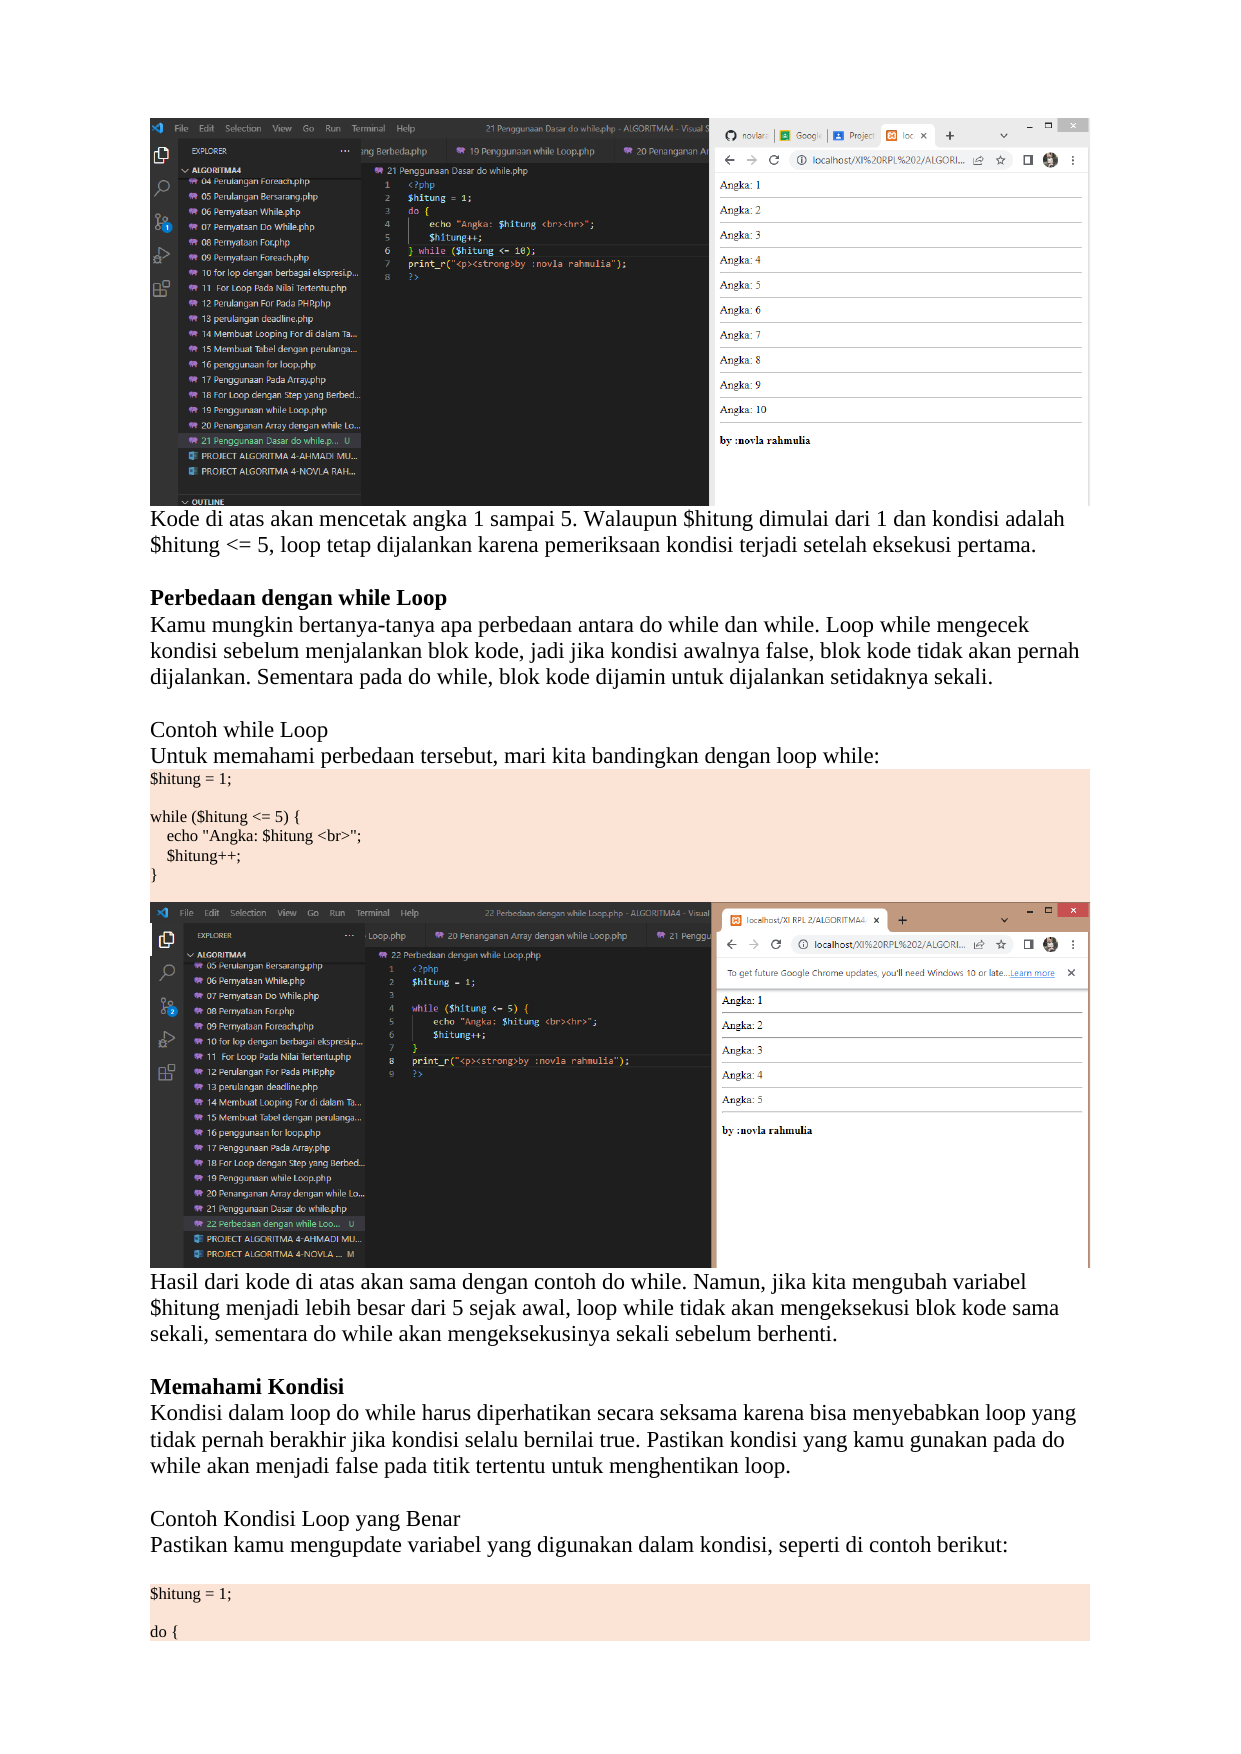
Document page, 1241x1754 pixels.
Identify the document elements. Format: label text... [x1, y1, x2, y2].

text echo "Angka: $hitung <br>"; [150, 826, 1090, 845]
text Kode di atas akan mencetak angka 1 sampai 5. Walaupun $hitung dimulai dari 1 dan kondisi adalah $hitung <= 5, loop tetap dijalankan karena pemeriksaan kondisi terjadi setelah eksekusi pertama. [150, 506, 1090, 558]
text Hasil dari kode di atas akan sama dengan contoh do while. Namun, jika kita mengubah variabel $hitung menjadi lebih besar dari 5 sejak awal, loop while tidak akan mengeksekusi blok kode sama sekali, sementara do while akan mengeksekusinya sekali sebelum berhenti. [150, 1268, 1090, 1347]
text while ($hitung <= 5) { [150, 807, 1090, 826]
text Contoh while Loop [150, 716, 1090, 742]
text Kondisi dalam loop do while harus diperhatikan secara seksama karena bisa menyebabkan loop yang tidak pernah berakhir jika kondisi selalu bernilai true. Pastikan kondisi yang kamu gunakan pada do while akan menjadi false pada titik tertentu untuk menghentikan loop. [150, 1399, 1090, 1478]
text Perbedaan dengan while Loop [150, 584, 1090, 611]
text Kamu mungkin bertanya-tanya apa perbedaan antara do while dan while. Loop while mengecek kondisi sebelum menjalankan blok kode, jadi jika kondisi awalnya false, blok kode tidak akan pernah dijalankan. Sementara pada do while, blok kode dijamin untuk dijalankan setidaknya sekali. [150, 611, 1090, 690]
text Memahami Kondisi [150, 1373, 1090, 1399]
text $hitung++; [150, 845, 1090, 864]
picture [150, 118, 1091, 506]
text Untuk memahami perbedaan tersebut, mari kita bandingkan dengan loop while: [150, 742, 1090, 769]
text $hitung = 1; [150, 1584, 1090, 1603]
text } [150, 864, 1090, 884]
text Pastikan kamu mengupdate variabel yang digunakan dalam kondisi, seperti di contoh berikut: [150, 1531, 1090, 1558]
text do { [150, 1622, 1090, 1641]
text Contoh Kondisi Loop yang Benar [150, 1505, 1090, 1531]
picture [150, 902, 1091, 1268]
text $hitung = 1; [150, 769, 1090, 788]
